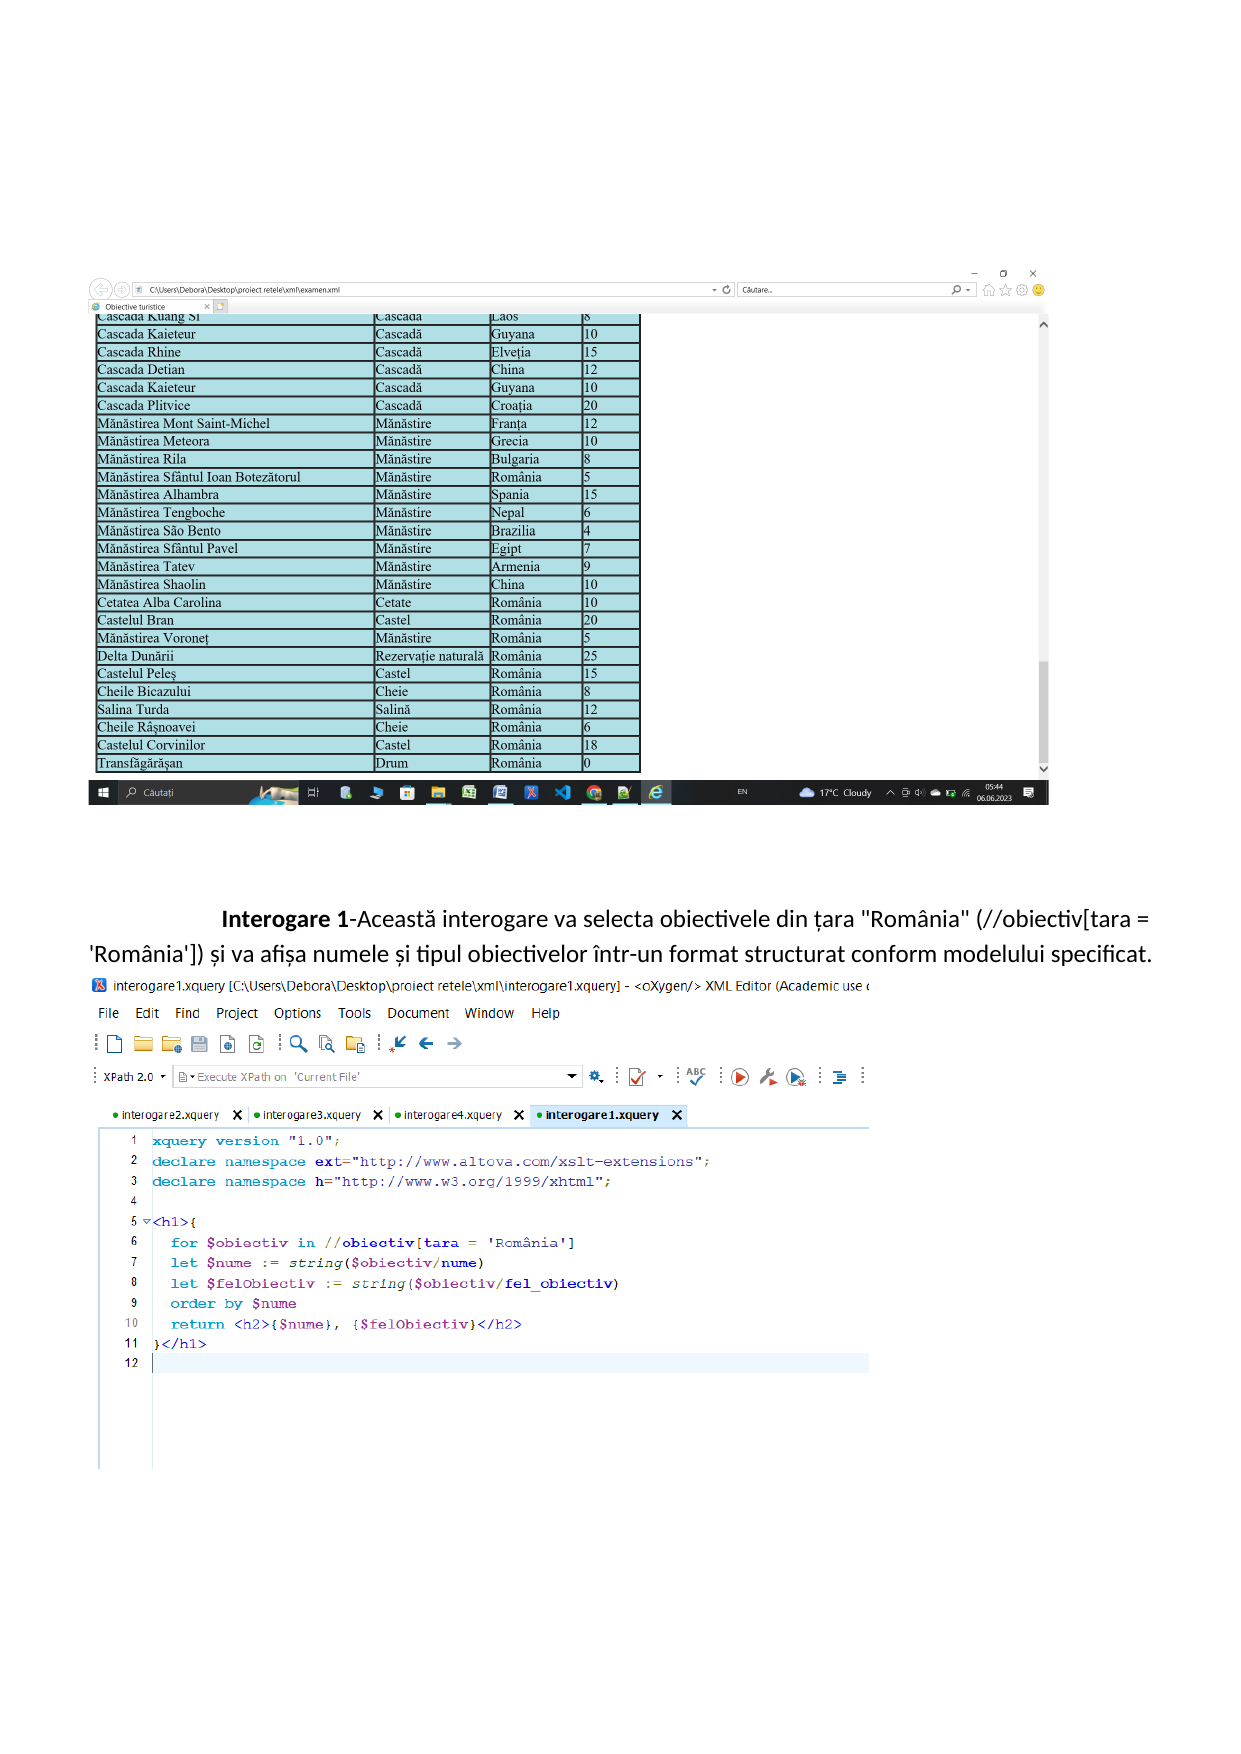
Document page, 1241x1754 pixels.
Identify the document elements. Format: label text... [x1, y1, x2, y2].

text Interogare 1-Această interogare va selecta obiectivele din țara "România" (//obiectiv[tara = 'România']) și va afișa numele și tipul obiectivelor într-un format structurat conform modelului specificat. [88, 903, 1181, 968]
picture [88, 265, 1049, 805]
picture [88, 972, 869, 1469]
